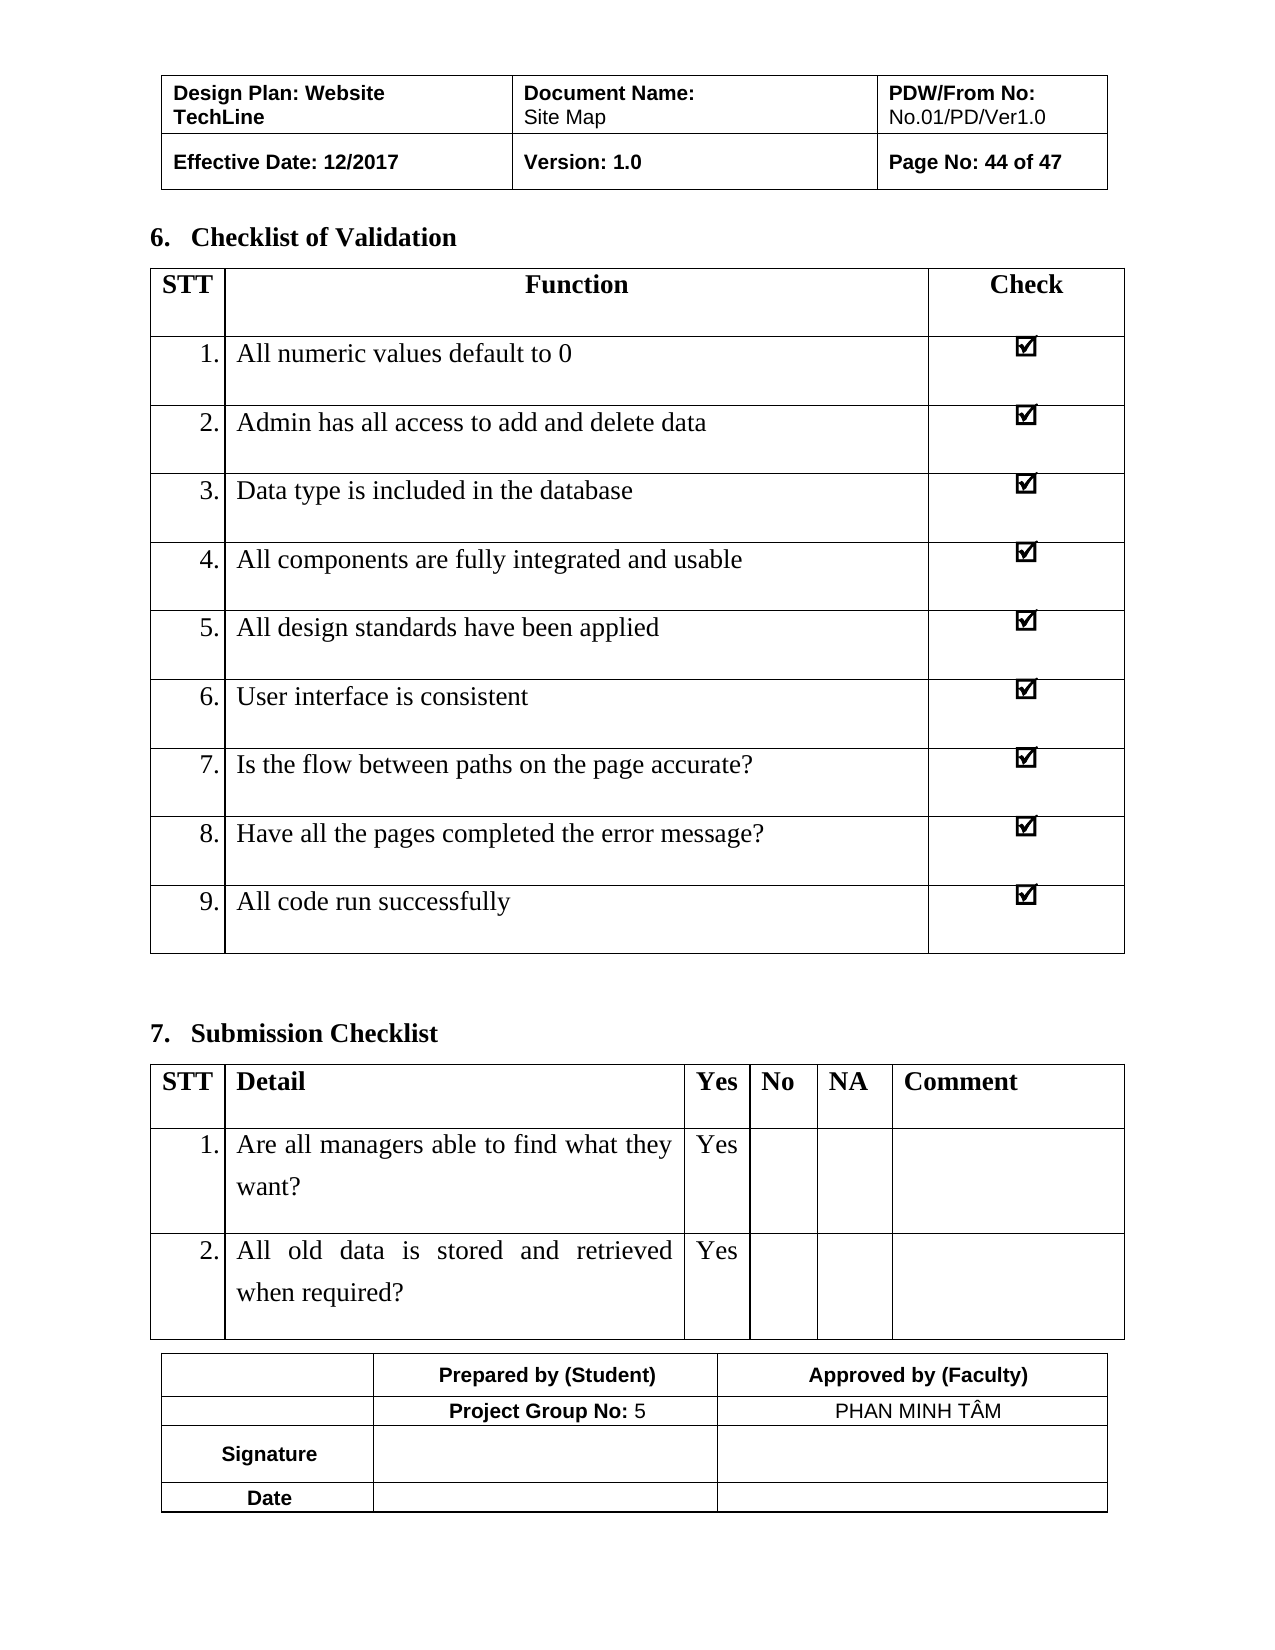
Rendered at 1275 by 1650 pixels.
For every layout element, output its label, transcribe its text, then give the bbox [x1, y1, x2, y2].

table_cell [818, 1234, 892, 1339]
table_cell All code run successfully [226, 886, 928, 953]
table_cell [929, 817, 1124, 884]
table_cell [929, 886, 1124, 953]
table_header NA [818, 1065, 892, 1127]
table_cell All numeric values default to 0 [226, 337, 928, 405]
table_cell [151, 611, 224, 679]
table_cell [151, 543, 224, 610]
table_header STT [151, 269, 224, 336]
table_cell [929, 749, 1124, 816]
table_cell [151, 749, 224, 816]
table_header Comment [893, 1065, 1124, 1127]
table_cell [893, 1234, 1124, 1339]
table_cell [151, 1234, 224, 1339]
table_cell [151, 1129, 224, 1233]
table_cell Is the flow between paths on the page accurate? [226, 749, 928, 816]
table_cell User interface is consistent [226, 680, 928, 747]
table_cell Yes [685, 1129, 749, 1233]
table_cell [151, 474, 224, 542]
table_header Detail [226, 1065, 684, 1127]
table_cell All components are fully integrated and usable [226, 543, 928, 610]
table_cell Admin has all access to add and delete data [226, 406, 928, 473]
table_cell [151, 886, 224, 953]
table_cell [818, 1129, 892, 1233]
list Checklist of Validation [150, 221, 1125, 252]
table_cell [751, 1234, 817, 1339]
table_cell [893, 1129, 1124, 1233]
table_cell [929, 680, 1124, 747]
table_header Function [226, 269, 928, 336]
table_cell Are all managers able to find what they want? [226, 1129, 684, 1233]
table_cell [151, 406, 224, 473]
table_cell Yes [685, 1234, 749, 1339]
table_header Check [929, 269, 1124, 336]
table_cell Data type is included in the database [226, 474, 928, 542]
table_cell [151, 817, 224, 884]
table_cell [929, 611, 1124, 679]
table_header Yes [685, 1065, 749, 1127]
table_cell [929, 543, 1124, 610]
table_cell [929, 406, 1124, 473]
table_cell [929, 337, 1124, 405]
table_cell [151, 680, 224, 747]
table_cell [929, 474, 1124, 542]
table_cell All old data is stored and retrieved when required? [226, 1234, 684, 1339]
table_cell [151, 337, 224, 405]
table_cell [751, 1129, 817, 1233]
table_header No [751, 1065, 817, 1127]
list Submission Checklist [150, 1017, 1125, 1048]
table_header STT [151, 1065, 224, 1127]
table_cell All design standards have been applied [226, 611, 928, 679]
table_cell Have all the pages completed the error message? [226, 817, 928, 884]
